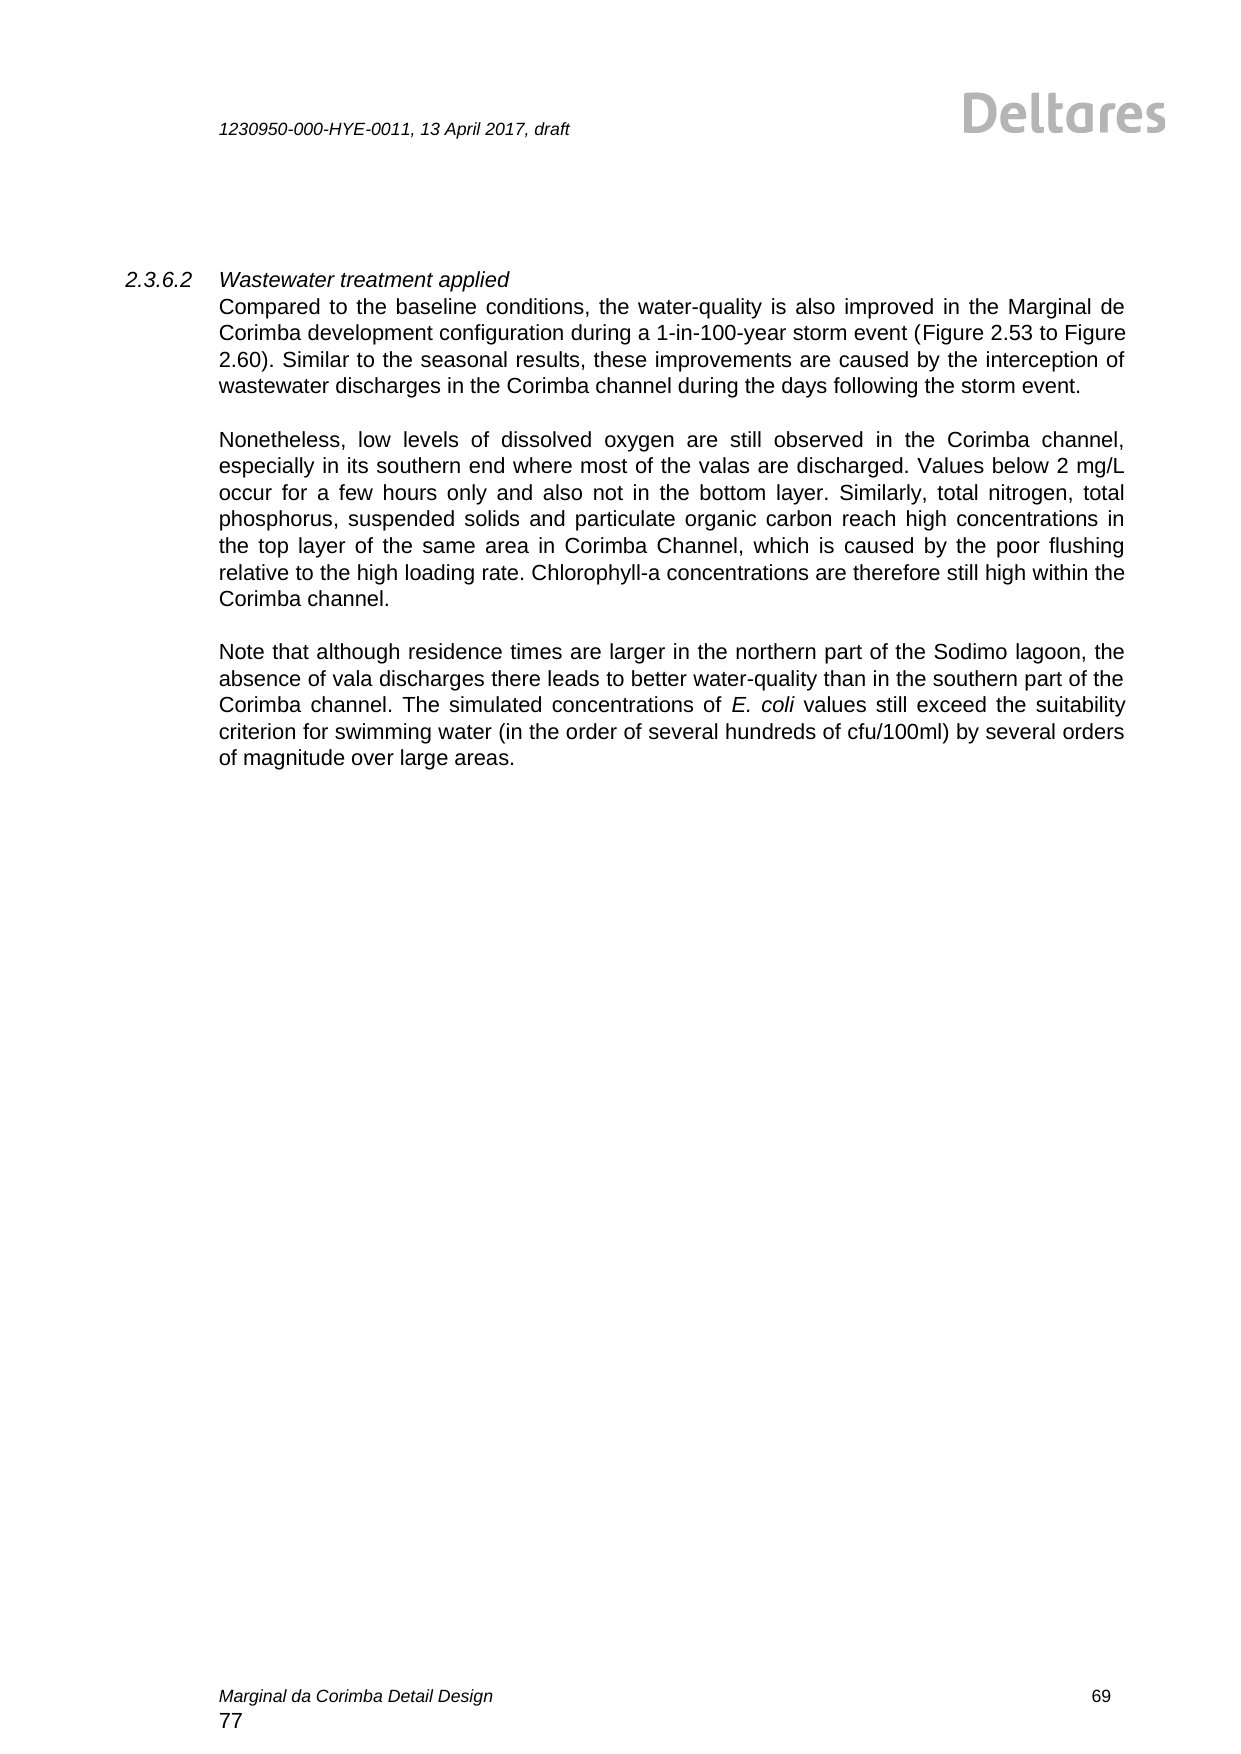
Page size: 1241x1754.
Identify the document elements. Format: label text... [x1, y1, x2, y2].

subtitle Wastewater treatment applied [192, 266, 1126, 292]
text Nonetheless, low levels of dissolved oxygen are still observed in the Corimba channel, especially in its southern end where most of the valas are discharged. Values below 2 mg/L occur for a few hours only and also not in the bottom layer. Similarly, total nitrogen, total phosphorus, suspended solids and particulate organic carbon reach high concentrations in the top layer of the same area in Corimba Channel, which is caused by the poor flushing relative to the high loading rate. Chlorophyll-a concentrations are therefore still high within the Corimba channel. [218, 425, 1126, 611]
text Note that although residence times are larger in the northern part of the Sodimo lagoon, the absence of vala discharges there leads to better water-quality than in the southern part of the Corimba channel. The simulated concentrations of E. coli values still exceed the suitability criterion for swimming water (in the order of several hundreds of cfu/100ml) by several orders of magnitude over large areas. [218, 638, 1126, 771]
picture [964, 75, 1166, 133]
